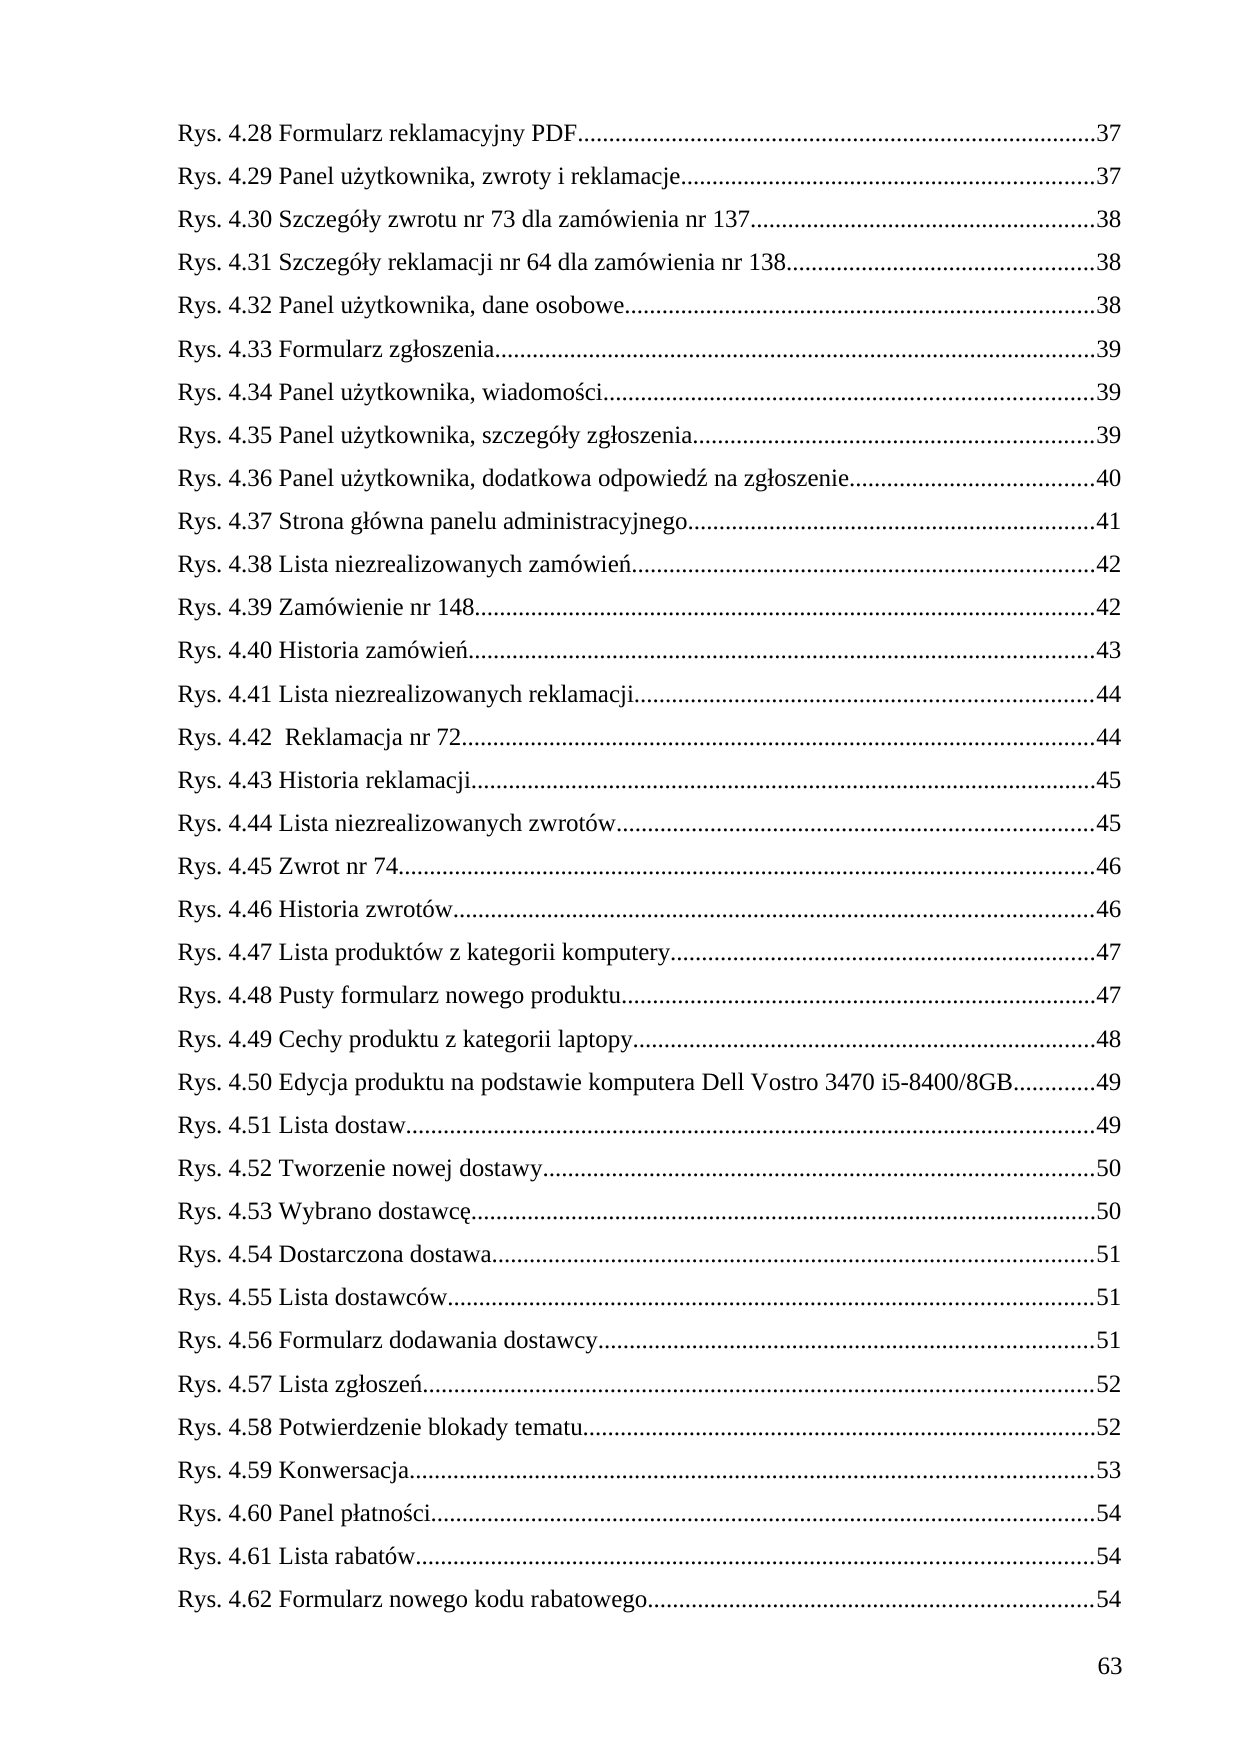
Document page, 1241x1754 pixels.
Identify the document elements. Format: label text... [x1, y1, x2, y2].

text Rys. 4.53 Wybrano dostawcę 50 [177, 1196, 1122, 1225]
text Rys. 4.41 Lista niezrealizowanych reklamacji 44 [177, 679, 1122, 707]
text Rys. 4.30 Szczegóły zwrotu nr 73 dla zamówienia nr 137 38 [177, 204, 1122, 233]
text Rys. 4.55 Lista dostawców 51 [177, 1282, 1122, 1311]
text Rys. 4.31 Szczegóły reklamacji nr 64 dla zamówienia nr 138 38 [177, 247, 1122, 276]
text Rys. 4.36 Panel użytkownika, dodatkowa odpowiedź na zgłoszenie 40 [177, 463, 1122, 492]
text Rys. 4.33 Formularz zgłoszenia 39 [177, 334, 1122, 362]
text Rys. 4.32 Panel użytkownika, dane osobowe 38 [177, 291, 1122, 319]
text Rys. 4.56 Formularz dodawania dostawcy 51 [177, 1326, 1122, 1354]
text Rys. 4.29 Panel użytkownika, zwroty i reklamacje 37 [177, 161, 1122, 190]
text Rys. 4.45 Zwrot nr 74 46 [177, 851, 1122, 880]
text Rys. 4.39 Zamówienie nr 148 42 [177, 592, 1122, 621]
text Rys. 4.50 Edycja produktu na podstawie komputera Dell Vostro 3470 i5-8400/8GB 49 [177, 1067, 1122, 1096]
text Rys. 4.47 Lista produktów z kategorii komputery 47 [177, 937, 1122, 966]
text Rys. 4.58 Potwierdzenie blokady tematu 52 [177, 1412, 1122, 1441]
text Rys. 4.44 Lista niezrealizowanych zwrotów 45 [177, 808, 1122, 837]
text Rys. 4.42 Reklamacja nr 72 44 [177, 722, 1122, 751]
text Rys. 4.40 Historia zamówień 43 [177, 636, 1122, 664]
text Rys. 4.59 Konwersacja 53 [177, 1455, 1122, 1484]
text Rys. 4.35 Panel użytkownika, szczegóły zgłoszenia 39 [177, 420, 1122, 449]
text Rys. 4.38 Lista niezrealizowanych zamówień 42 [177, 549, 1122, 578]
text Rys. 4.43 Historia reklamacji 45 [177, 765, 1122, 794]
text Rys. 4.52 Tworzenie nowej dostawy 50 [177, 1153, 1122, 1182]
text Rys. 4.46 Historia zwrotów 46 [177, 894, 1122, 923]
text Rys. 4.48 Pusty formularz nowego produktu 47 [177, 981, 1122, 1009]
text Rys. 4.34 Panel użytkownika, wiadomości 39 [177, 377, 1122, 406]
text Rys. 4.49 Cechy produktu z kategorii laptopy 48 [177, 1024, 1122, 1052]
text Rys. 4.37 Strona główna panelu administracyjnego 41 [177, 506, 1122, 535]
text Rys. 4.57 Lista zgłoszeń 52 [177, 1369, 1122, 1397]
text Rys. 4.54 Dostarczona dostawa 51 [177, 1239, 1122, 1268]
text Rys. 4.28 Formularz reklamacyjny PDF 37 [177, 118, 1122, 147]
text Rys. 4.51 Lista dostaw 49 [177, 1110, 1122, 1139]
text Rys. 4.60 Panel płatności 54 [177, 1498, 1122, 1527]
text Rys. 4.61 Lista rabatów 54 [177, 1541, 1122, 1570]
text Rys. 4.62 Formularz nowego kodu rabatowego 54 [177, 1584, 1122, 1613]
